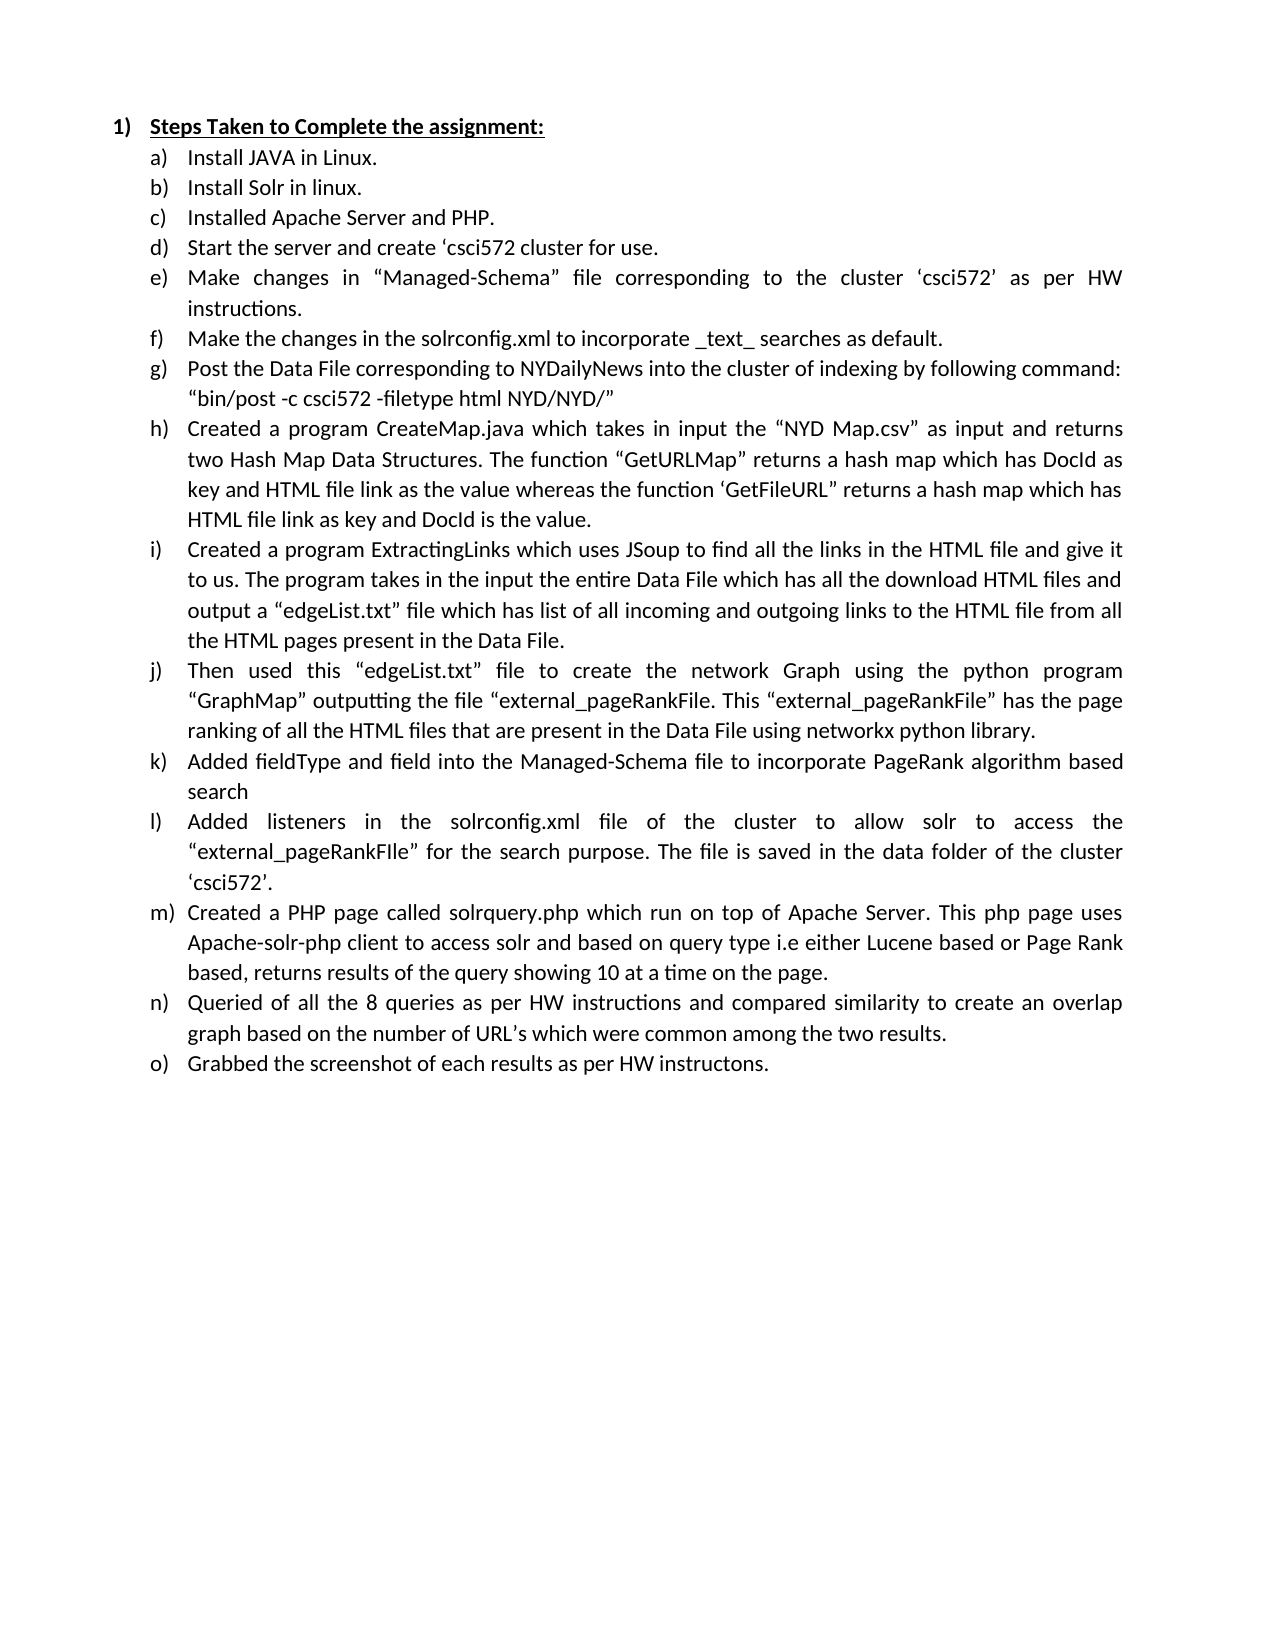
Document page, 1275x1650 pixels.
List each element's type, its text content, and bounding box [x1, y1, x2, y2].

list Make changes in “Managed-Schema” file corresponding to the cluster ‘csci572’ as per HW instructions. [150, 263, 1125, 322]
list Post the Data File corresponding to NYDailyNews into the cluster of indexing by following command: [150, 354, 1125, 382]
list Installed Apache Server and PHP. [150, 203, 1125, 231]
list Then used this “edgeList.txt” file to create the network Graph using the python program “GraphMap” outputting the file “external_pageRankFile. This “external_pageRankFile” has the page ranking of all the HTML files that are present in the Data File using networkx python library. [150, 656, 1125, 745]
list Make the changes in the solrconfig.xml to incorporate _text_ searches as default. [150, 324, 1125, 352]
list Created a PHP page called solrquery.php which run on top of Apache Server. This php page uses Apache-solr-php client to access solr and based on query type i.e either Lucene based or Page Rank based, returns results of the query showing 10 at a time on the page. [150, 898, 1125, 986]
list Steps Taken to Complete the assignment: [112, 112, 1125, 141]
list Grabbed the screenshot of each results as per HW instructons. [150, 1049, 1125, 1077]
list Install Solr in linux. [150, 173, 1125, 201]
list Install JAVA in Linux. [150, 143, 1125, 171]
list Created a program CreateMap.java which takes in input the “NYD Map.csv” as input and returns two Hash Map Data Structures. The function “GetURLMap” returns a hash map which has DocId as key and HTML file link as the value whereas the function ‘GetFileURL” returns a hash map which has HTML file link as key and DocId is the value. [150, 414, 1125, 533]
list Added fieldType and field into the Managed-Schema file to incorporate PageRank algorithm based search [150, 747, 1125, 805]
list “bin/post -c csci572 -filetype html NYD/NYD/” [187, 384, 1125, 412]
list Start the server and create ‘csci572 cluster for use. [150, 233, 1125, 261]
list Added listeners in the solrconfig.xml file of the cluster to allow solr to access the “external_pageRankFIle” for the search purpose. The file is saved in the data folder of the cluster ‘csci572’. [150, 807, 1125, 896]
list Queried of all the 8 queries as per HW instructions and compared similarity to create an overlap graph based on the number of URL’s which were common among the two results. [150, 988, 1125, 1047]
list Created a program ExtractingLinks which uses JSoup to find all the links in the HTML file and give it to us. The program takes in the input the entire Data File which has all the download HTML files and output a “edgeList.txt” file which has list of all incoming and outgoing links to the HTML file from all the HTML pages present in the Data File. [150, 535, 1125, 654]
